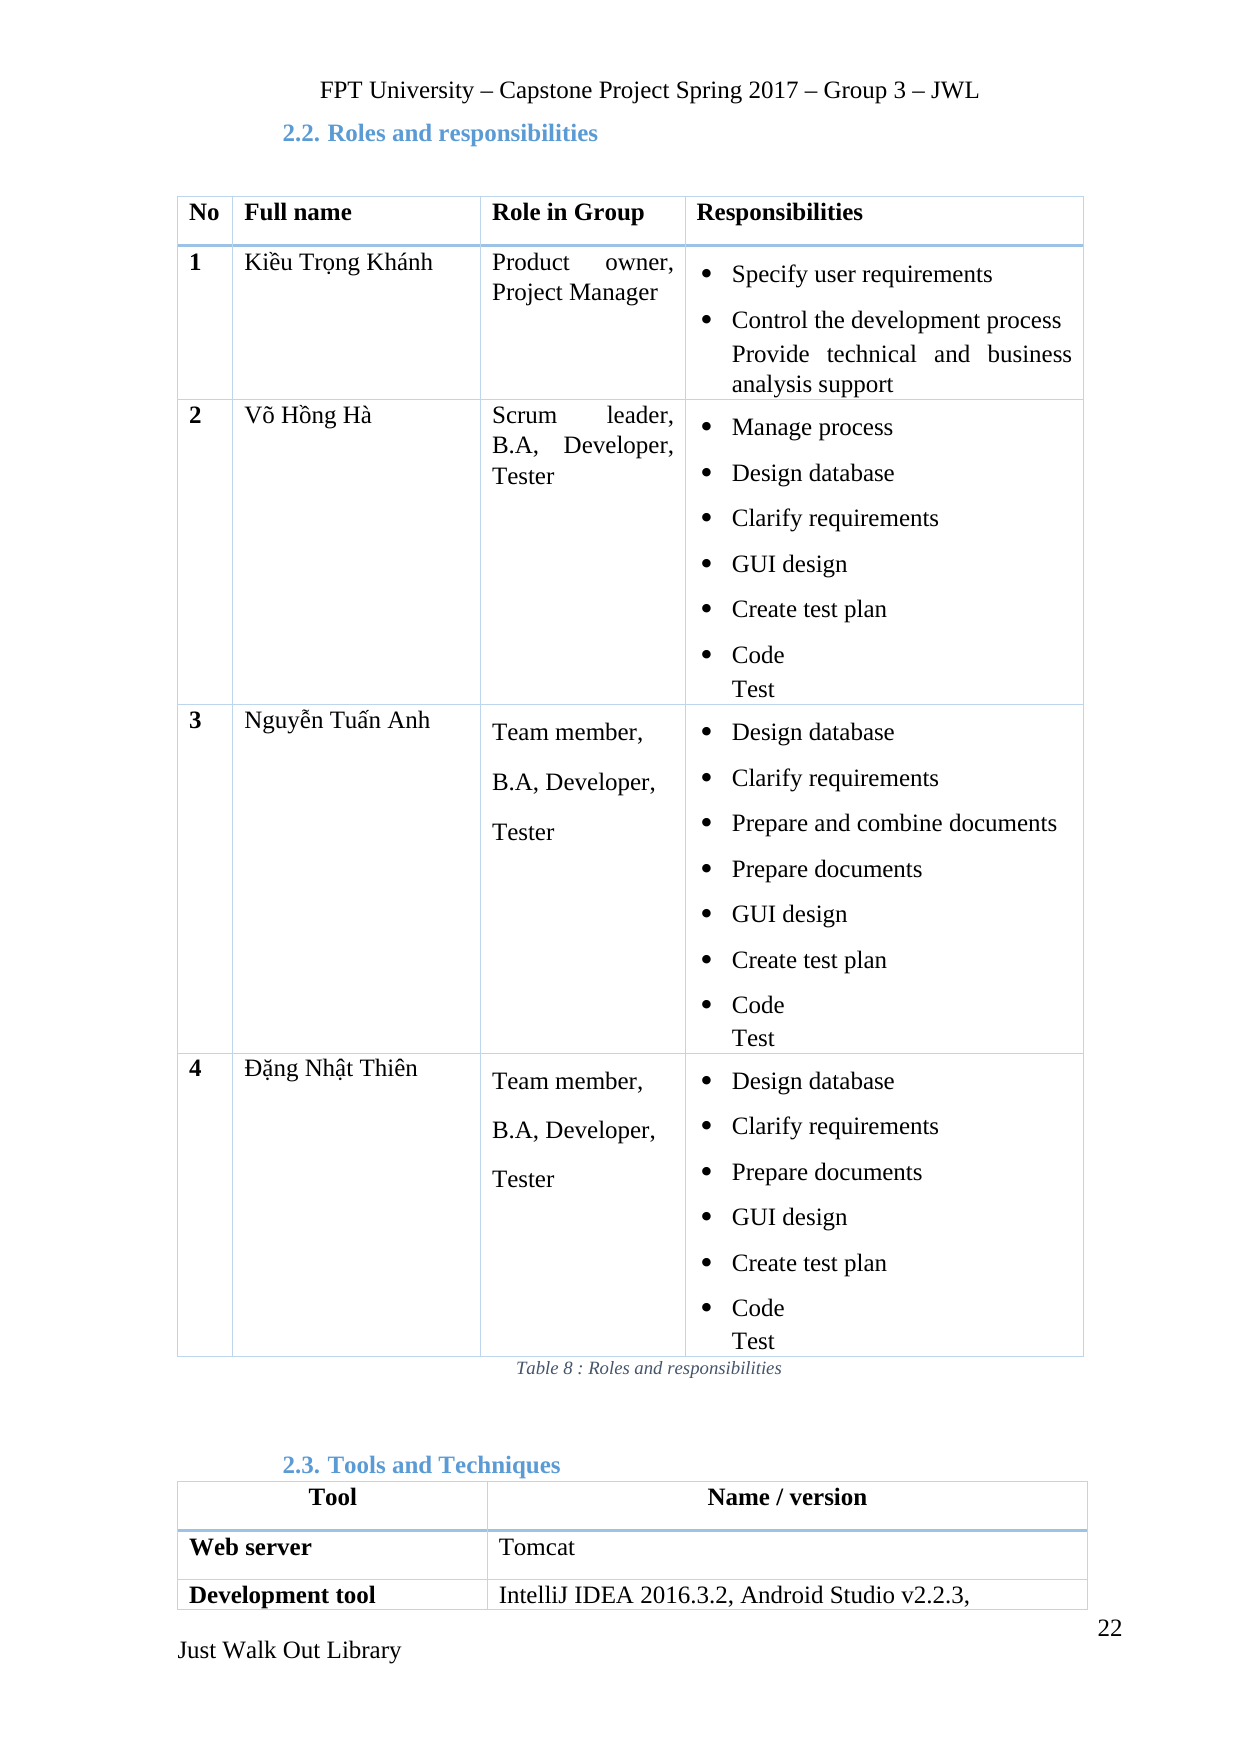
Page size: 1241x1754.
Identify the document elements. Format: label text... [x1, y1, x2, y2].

table_cell Tomcat [488, 1532, 1087, 1579]
table_header Name / version [488, 1482, 1087, 1529]
table_header Tool [178, 1482, 487, 1529]
table_cell Team member, B.A, Developer, Tester [481, 1054, 685, 1356]
table_cell Võ Hồng Hà [233, 400, 480, 704]
subtitle Tools and Techniques [282, 1450, 1122, 1479]
subtitle Roles and responsibilities [282, 118, 1122, 147]
table_header Full name [233, 197, 480, 244]
table_cell Team member, B.A, Developer, Tester [481, 705, 685, 1052]
table_cell Đặng Nhật Thiên [233, 1054, 480, 1356]
table_cell Design database Clarify requirements Prepare and combine documents Prepare documents GUI design Create test plan Code Test [686, 705, 1083, 1052]
table_cell 3 [178, 705, 232, 1052]
table_header Responsibilities [686, 197, 1083, 244]
table_cell 2 [178, 400, 232, 704]
table_header Role in Group [481, 197, 685, 244]
table_cell Specify user requirements Control the development process Provide technical and business analysis support [686, 247, 1083, 399]
table_cell Scrum leader, B.A, Developer, Tester [481, 400, 685, 704]
table_cell 4 [178, 1054, 232, 1356]
table_cell Product owner, Project Manager [481, 247, 685, 399]
table_cell Manage process Design database Clarify requirements GUI design Create test plan Code Test [686, 400, 1083, 704]
table_cell Kiều Trọng Khánh [233, 247, 480, 399]
table_header No [178, 197, 232, 244]
table_cell Development tool [178, 1580, 487, 1609]
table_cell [488, 1580, 1087, 1609]
table_cell Design database Clarify requirements Prepare documents GUI design Create test plan Code Test [686, 1054, 1083, 1356]
table_cell Nguyễn Tuấn Anh [233, 705, 480, 1052]
table_cell Web server [178, 1532, 487, 1579]
table_cell 1 [178, 247, 232, 399]
